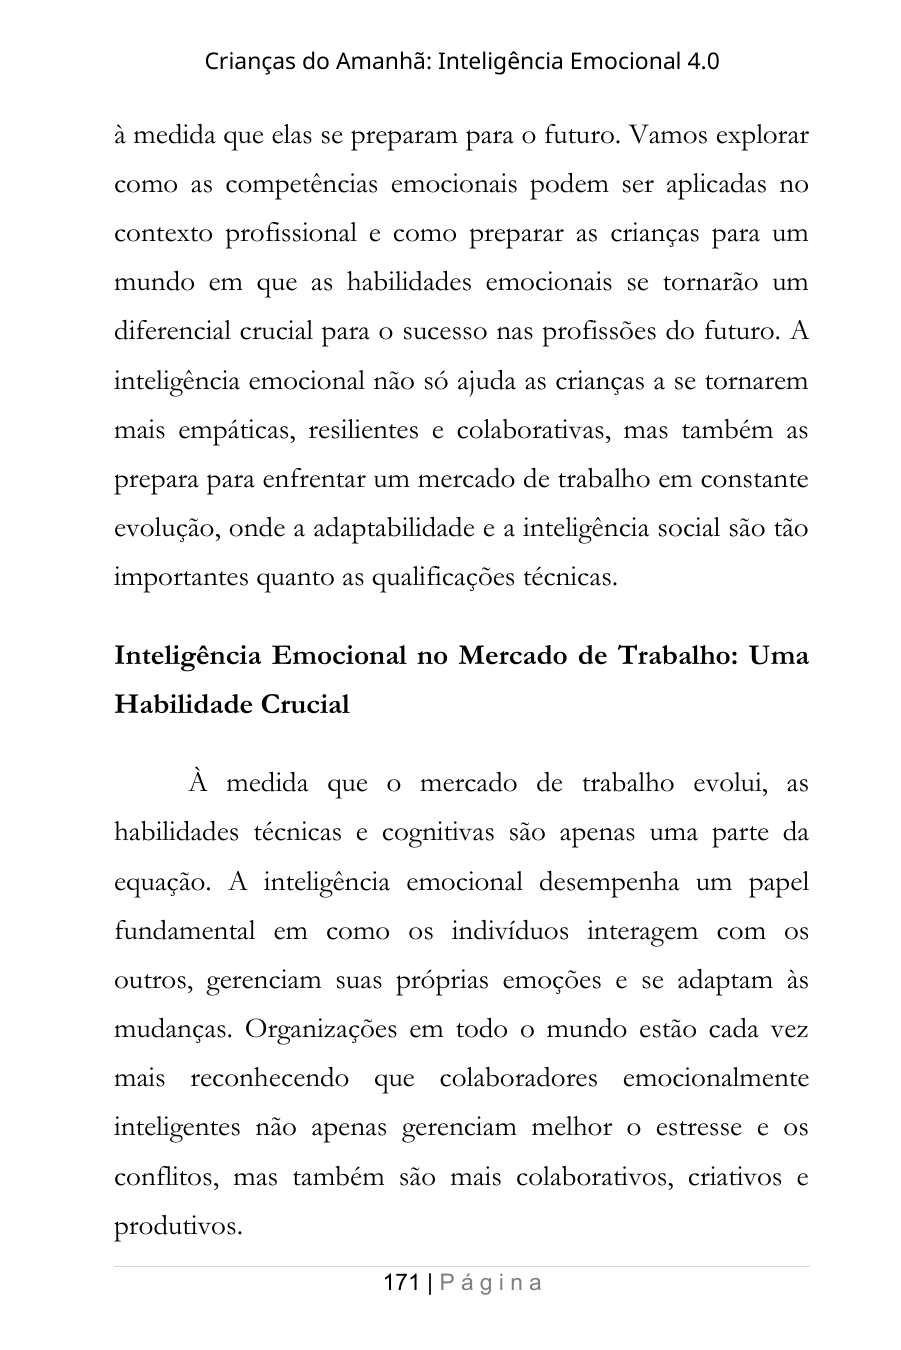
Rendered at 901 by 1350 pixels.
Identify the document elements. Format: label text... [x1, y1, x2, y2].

text À medida que o mercado de trabalho evolui, as habilidades técnicas e cognitivas são apenas uma parte da equação. A inteligência emocional desempenha um papel fundamental em como os indivíduos interagem com os outros, gerenciam suas próprias emoções e se adaptam às mudanças. Organizações em todo o mundo estão cada vez mais reconhecendo que colaboradores emocionalmente inteligentes não apenas gerenciam melhor o estresse e os conflitos, mas também são mais colaborativos, criativos e produtivos. [114, 766, 810, 1242]
text Inteligência Emocional no Mercado de Trabalho: Uma Habilidade Crucial [114, 639, 810, 721]
